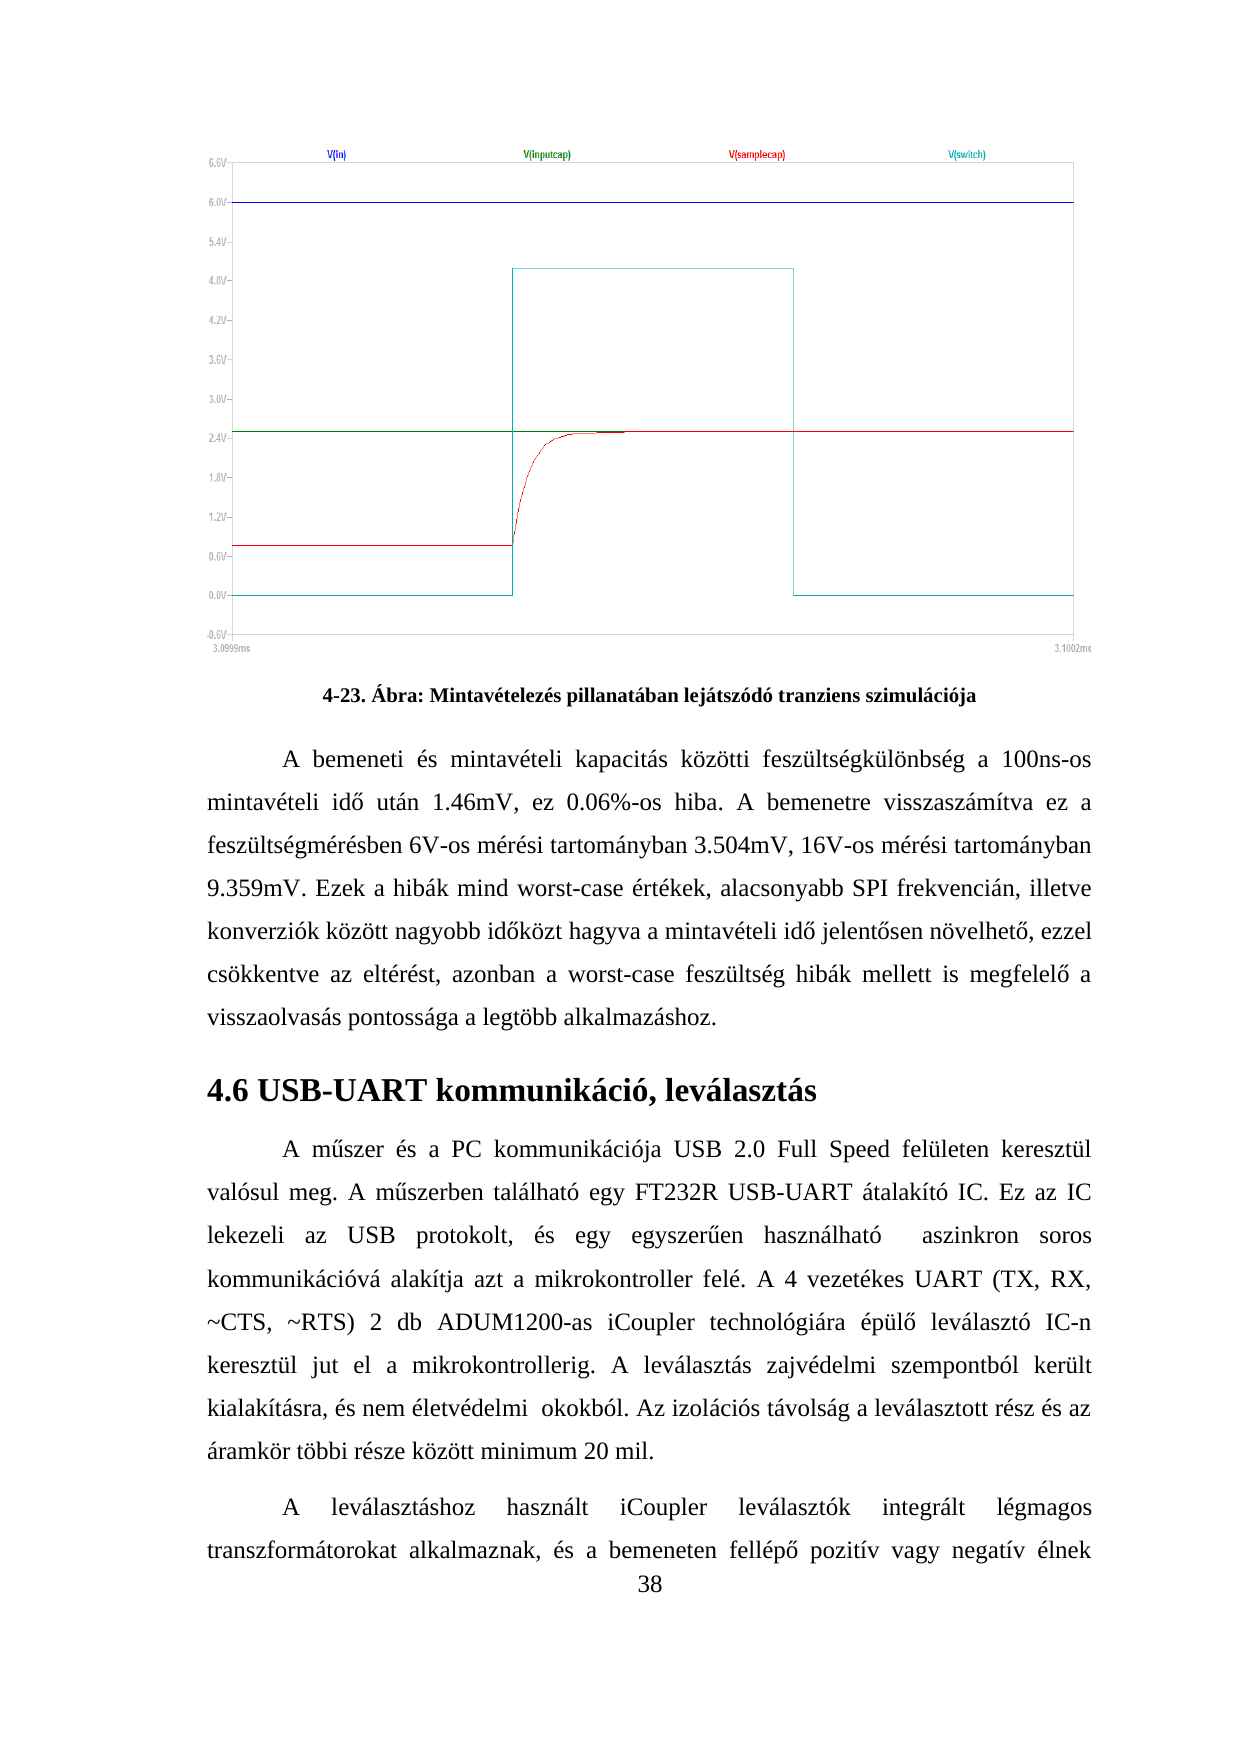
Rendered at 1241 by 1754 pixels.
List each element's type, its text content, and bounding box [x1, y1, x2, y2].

text A bemeneti és mintavételi kapacitás közötti feszültségkülönbség a 100ns-os mintavételi idő után 1.46mV, ez 0.06%-os hiba. A bemenetre visszaszámítva ez a feszültségmérésben 6V-os mérési tartományban 3.504mV, 16V-os mérési tartományban 9.359mV. Ezek a hibák mind worst-case értékek, alacsonyabb SPI frekvencián, illetve konverziók között nagyobb időközt hagyva a mintavételi idő jelentősen növelhető, ezzel csökkentve az eltérést, azonban a worst-case feszültség hibák mellett is megfelelő a visszaolvasás pontossága a legtöbb alkalmazáshoz. [207, 744, 1092, 1031]
subtitle USB-UART kommunikáció, leválasztás [207, 1071, 1092, 1109]
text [207, 1492, 1092, 1564]
picture [206, 147, 1092, 656]
text A műszer és a PC kommunikációja USB 2.0 Full Speed felületen keresztül valósul meg. A műszerben található egy FT232R USB-UART átalakító IC. Ez az IC lekezeli az USB protokolt, és egy egyszerűen használható aszinkron soros kommunikációvá alakítja azt a mikrokontroller felé. A 4 vezetékes UART (TX, RX, ~CTS, ~RTS) 2 db ADUM1200-as iCoupler technológiára épülő leválasztó IC-n keresztül jut el a mikrokontrollerig. A leválasztás zajvédelmi szempontból került kialakításra, és nem életvédelmi okokból. Az izolációs távolság a leválasztott rész és az áramkör többi része között minimum 20 mil. [207, 1134, 1092, 1465]
